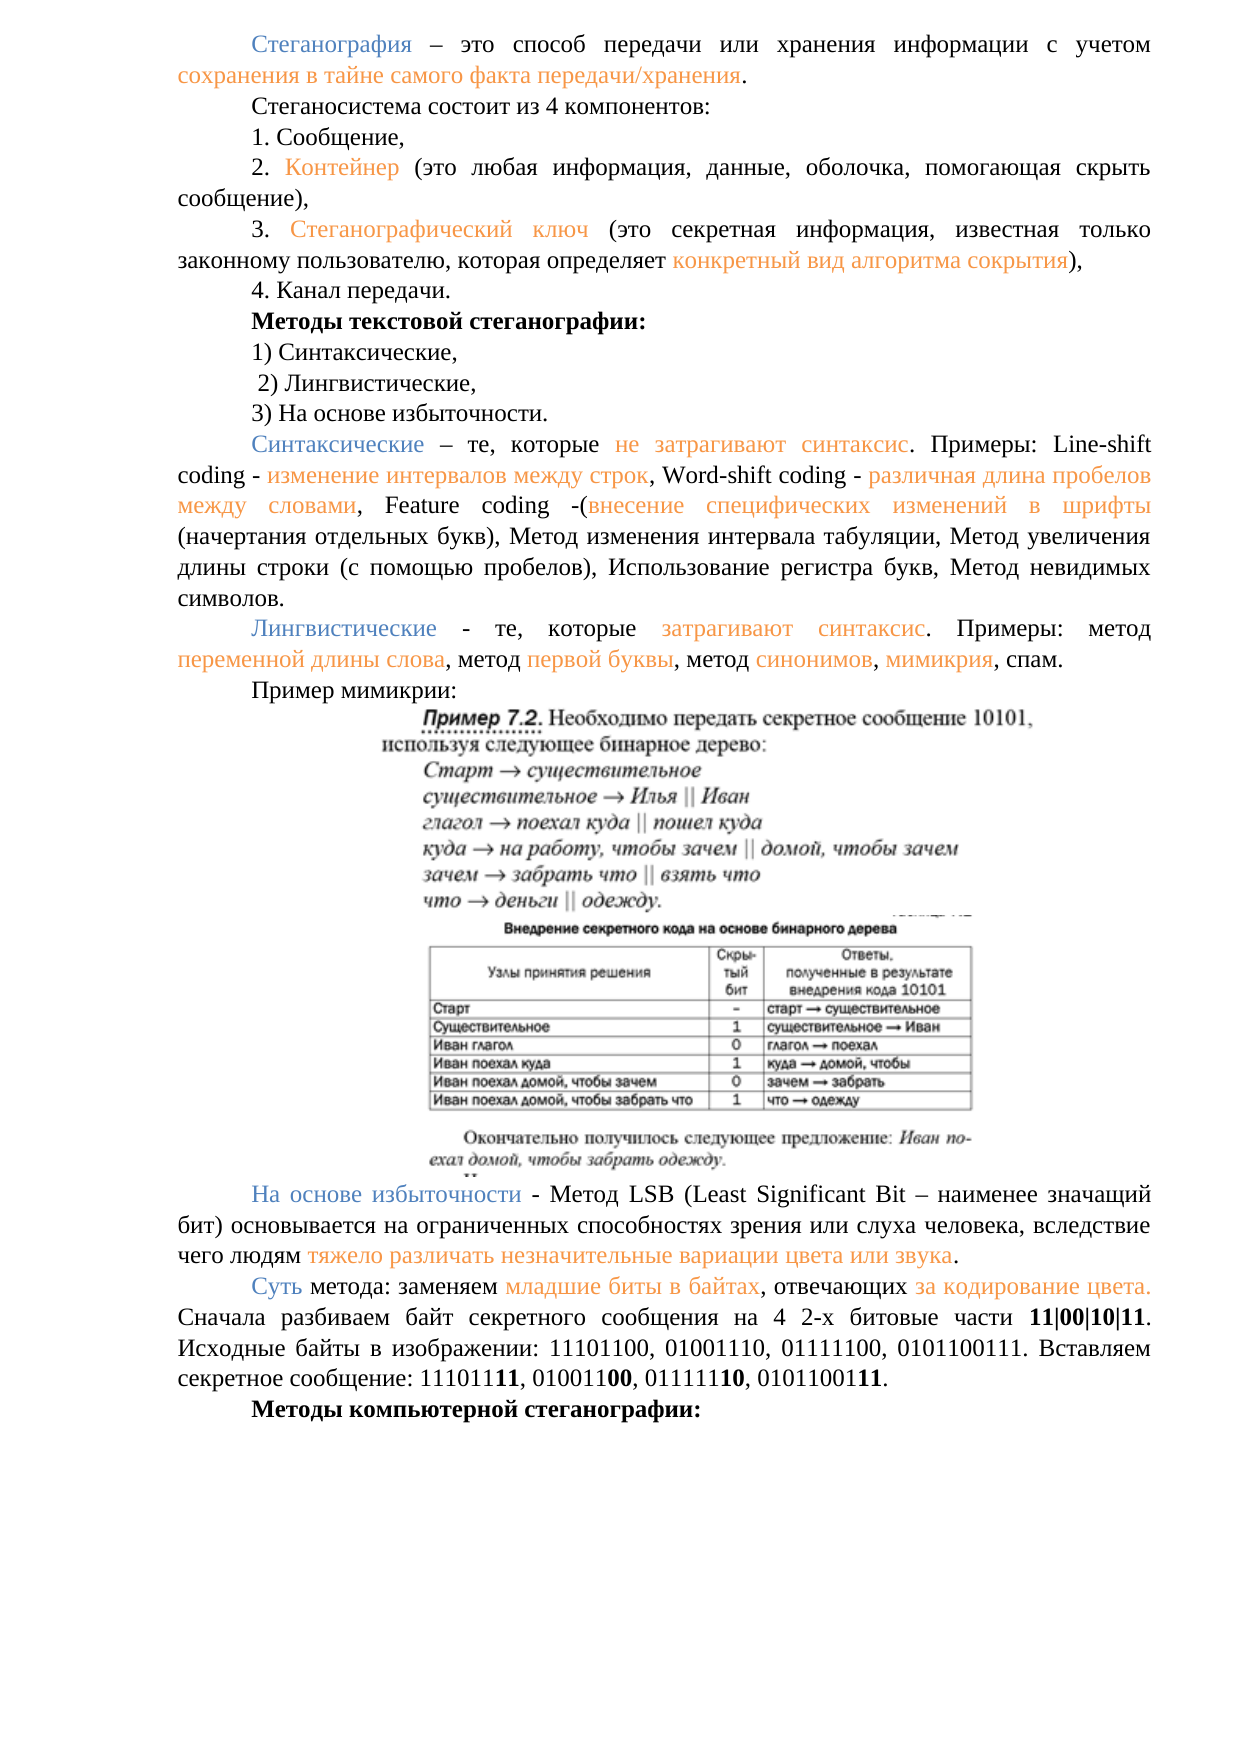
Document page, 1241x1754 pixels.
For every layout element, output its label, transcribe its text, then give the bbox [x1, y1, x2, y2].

text Стеганосистема состоит из 4 компонентов: [177, 91, 1152, 120]
text 2. Контейнер (это любая информация, данные, оболочка, помогающая скрыть сообщение), [177, 152, 1152, 212]
picture [425, 915, 978, 1177]
text Пример мимикрии: [177, 675, 1152, 704]
text Суть метода: заменяем младшие биты в байтах, отвечающих за кодирование цвета. Сначала разбиваем байт секретного сообщения на 4 2-х битовые части 11|00|10|11. Исходные байты в изображении: 11101100, 01001110, 01111100, 0101100111. Вставляем секретное сообщение: 11101111, 01001100, 01111110, 0101100111. [177, 1271, 1152, 1392]
text Синтаксические – те, которые не затрагивают синтаксис. Примеры: Line-shift coding - изменение интервалов между строк, Word-shift coding - различная длина пробелов между словами, Feature coding -(внесение специфических изменений в шрифты (начертания отдельных букв), Метод изменения интервала табуляции, Метод увеличения длины строки (с помощью пробелов), Использование регистра букв, Метод невидимых символов. [177, 429, 1152, 611]
text Лингвистические - те, которые затрагивают синтаксис. Примеры: метод переменной длины слова, метод первой буквы, метод синонимов, мимикрия, спам. [177, 613, 1152, 673]
picture [361, 705, 1042, 914]
text Методы текстовой стеганографии: [177, 306, 1152, 335]
text 1) Синтаксические, [177, 337, 1152, 366]
text 3) На основе избыточности. [177, 398, 1152, 427]
text Методы компьютерной стеганографии: [177, 1394, 1152, 1423]
text 2) Лингвистические, [177, 368, 1152, 396]
text Стеганография – это способ передачи или хранения информации с учетом сохранения в тайне самого факта передачи/хранения. [177, 29, 1152, 89]
text 4. Канал передачи. [177, 275, 1152, 304]
text На основе избыточности - Метод LSB (Least Significant Bit – наименее значащий бит) основывается на ограниченных способностях зрения или слуха человека, вследствие чего людям тяжело различать незначительные вариации цвета или звука. [177, 1179, 1152, 1269]
text 1. Сообщение, [177, 122, 1152, 151]
text 3. Стеганографический ключ (это секретная информация, известная только законному пользователю, которая определяет конкретный вид алгоритма сокрытия), [177, 214, 1152, 273]
